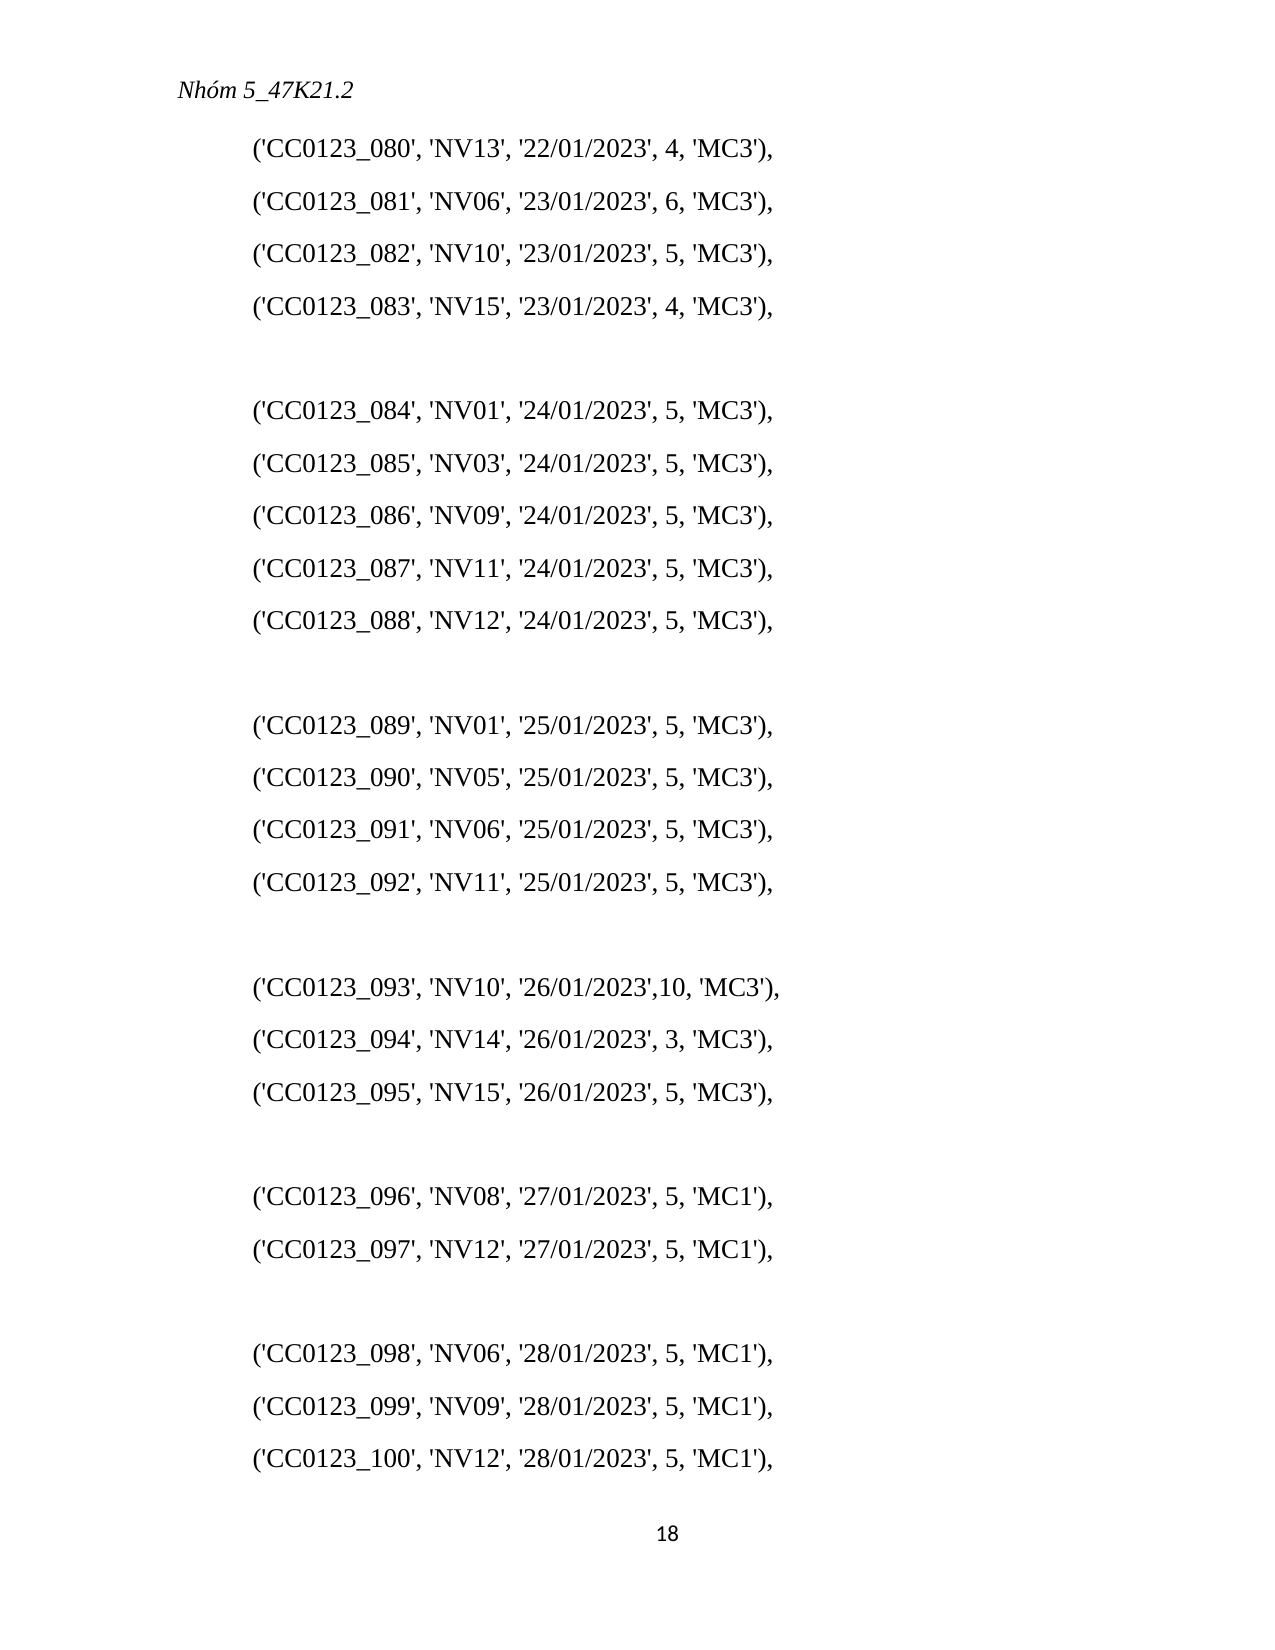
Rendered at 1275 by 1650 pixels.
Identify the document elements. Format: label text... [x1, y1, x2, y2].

text ('CC0123_098', 'NV06', '28/01/2023', 5, 'MC1'), [177, 1338, 1157, 1369]
text ('CC0123_096', 'NV08', '27/01/2023', 5, 'MC1'), [177, 1180, 1157, 1212]
text ('CC0123_088', 'NV12', '24/01/2023', 5, 'MC3'), [177, 604, 1157, 635]
text ('CC0123_089', 'NV01', '25/01/2023', 5, 'MC3'), [177, 709, 1157, 740]
text ('CC0123_094', 'NV14', '26/01/2023', 3, 'MC3'), [177, 1023, 1157, 1054]
text ('CC0123_085', 'NV03', '24/01/2023', 5, 'MC3'), [177, 447, 1157, 478]
text ('CC0123_093', 'NV10', '26/01/2023',10, 'MC3'), [177, 971, 1157, 1002]
text ('CC0123_081', 'NV06', '23/01/2023', 6, 'MC3'), [177, 185, 1157, 216]
text ('CC0123_091', 'NV06', '25/01/2023', 5, 'MC3'), [177, 814, 1157, 845]
text ('CC0123_087', 'NV11', '24/01/2023', 5, 'MC3'), [177, 552, 1157, 583]
text ('CC0123_082', 'NV10', '23/01/2023', 5, 'MC3'), [177, 237, 1157, 268]
text ('CC0123_084', 'NV01', '24/01/2023', 5, 'MC3'), [177, 394, 1157, 426]
text ('CC0123_095', 'NV15', '26/01/2023', 5, 'MC3'), [177, 1076, 1157, 1107]
text ('CC0123_092', 'NV11', '25/01/2023', 5, 'MC3'), [177, 866, 1157, 897]
text ('CC0123_100', 'NV12', '28/01/2023', 5, 'MC1'), [177, 1442, 1157, 1473]
text ('CC0123_097', 'NV12', '27/01/2023', 5, 'MC1'), [177, 1233, 1157, 1264]
text ('CC0123_086', 'NV09', '24/01/2023', 5, 'MC3'), [177, 499, 1157, 530]
text ('CC0123_090', 'NV05', '25/01/2023', 5, 'MC3'), [177, 761, 1157, 792]
text ('CC0123_083', 'NV15', '23/01/2023', 4, 'MC3'), [177, 290, 1157, 321]
text ('CC0123_099', 'NV09', '28/01/2023', 5, 'MC1'), [177, 1390, 1157, 1421]
text ('CC0123_080', 'NV13', '22/01/2023', 4, 'MC3'), [177, 132, 1157, 164]
